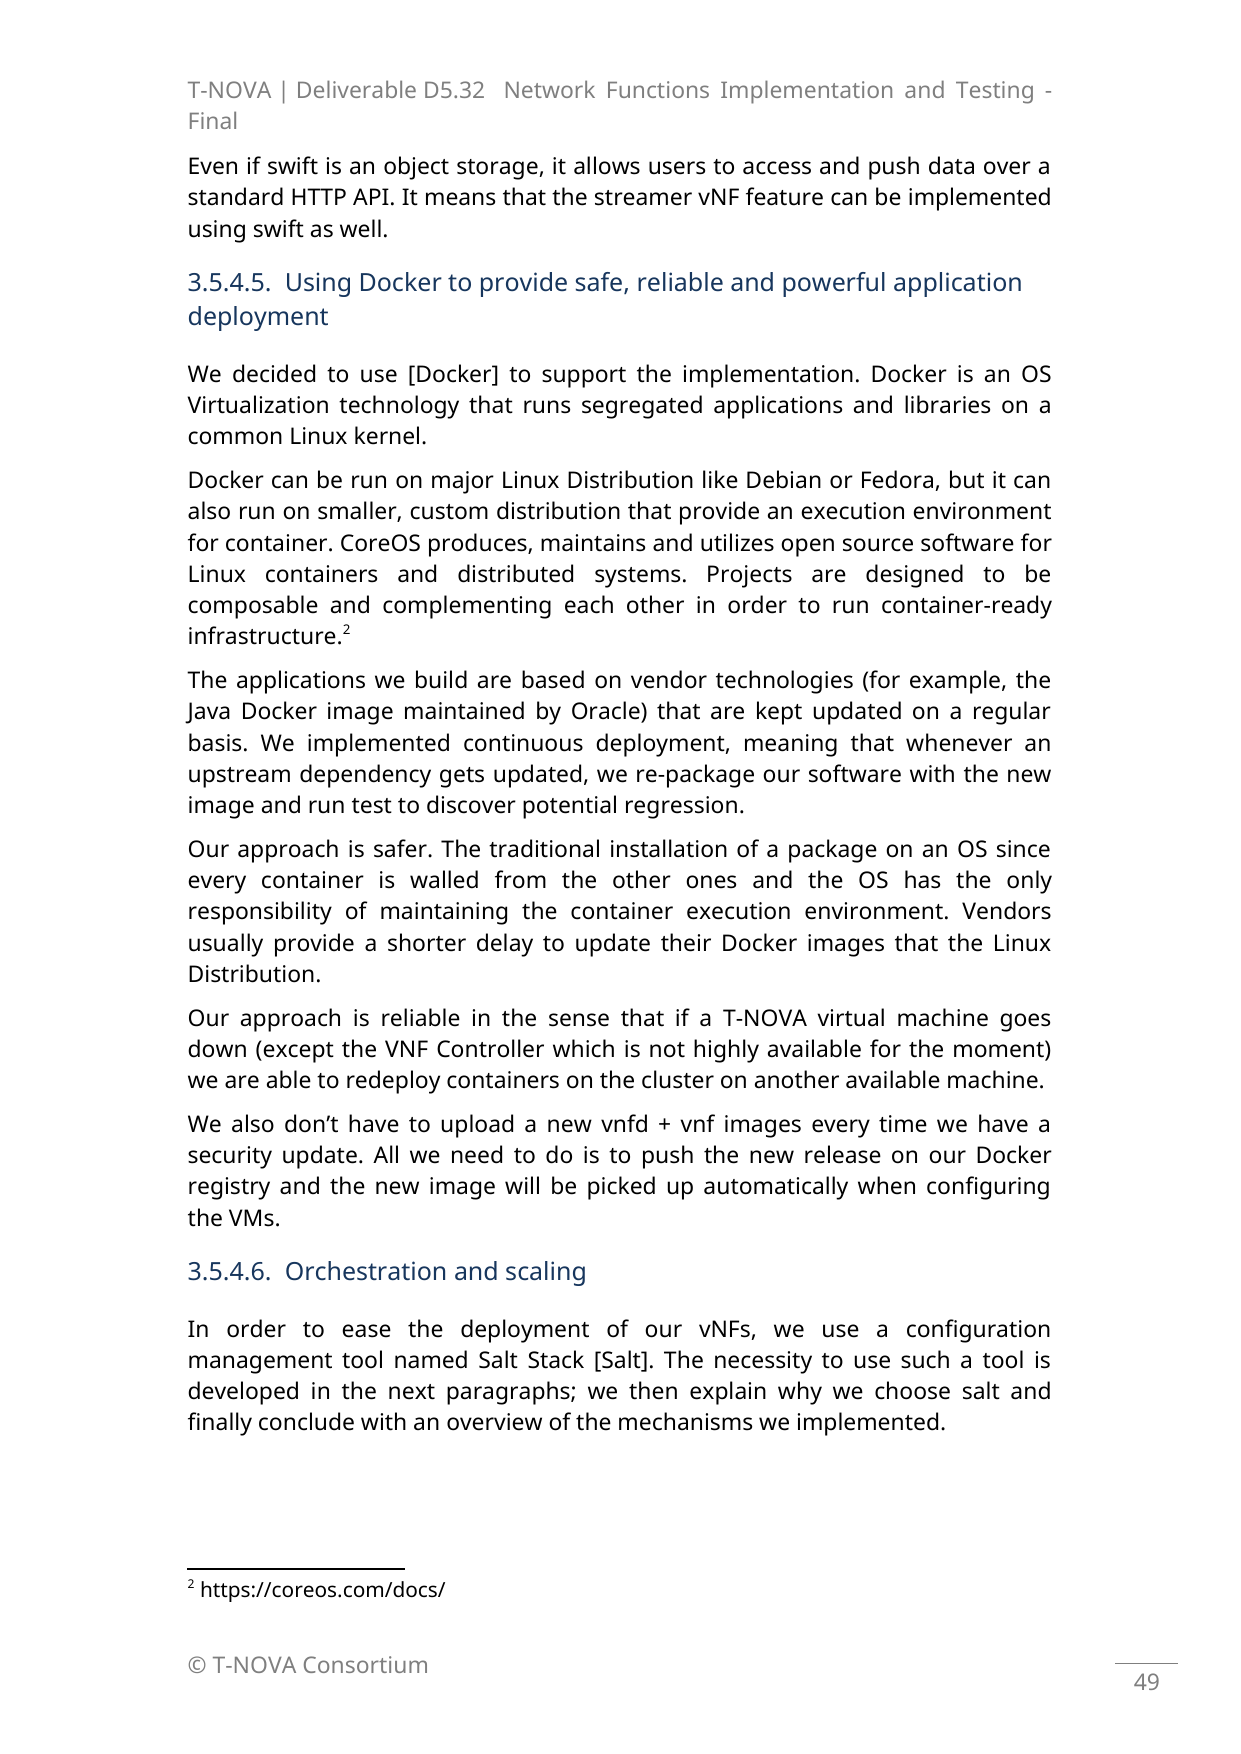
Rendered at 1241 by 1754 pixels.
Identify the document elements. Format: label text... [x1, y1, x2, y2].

text The applications we build are based on vendor technologies (for example, the Java Docker image maintained by Oracle) that are kept updated on a regular basis. We implemented continuous deployment, meaning that whenever an upstream dependency gets updated, we re-package our software with the new image and run test to discover potential regression. [187, 664, 1053, 820]
text In order to ease the deployment of our vNFs, we use a configuration management tool named Salt Stack [Salt]. The necessity to use such a tool is developed in the next paragraphs; we then explain why we choose salt and finally conclude with an overview of the mechanisms we implemented. [187, 1313, 1053, 1438]
text We decided to use [Docker] to support the implementation. Docker is an OS Virtualization technology that runs segregated applications and libraries on a common Linux kernel. [187, 358, 1053, 451]
text Our approach is safer. The traditional installation of a package on an OS since every container is walled from the other ones and the OS has the only responsibility of maintaining the container execution environment. Vendors usually provide a shorter delay to update their Docker images that the Linux Distribution. [187, 833, 1053, 989]
text Docker can be run on major Linux Distribution like Debian or Fedora, but it can also run on smaller, custom distribution that provide an execution environment for container. CoreOS produces, maintains and utilizes open source software for Linux containers and distributed systems. Projects are designed to be composable and complementing each other in order to run container-ready infrastructure. [187, 464, 1053, 651]
text Even if swift is an object storage, it allows users to access and push data over a standard HTTP API. It means that the streamer vNF feature can be implemented using swift as well. [187, 150, 1053, 244]
subtitle Orchestration and scaling [187, 1253, 1053, 1288]
text We also don’t have to upload a new vnfd + vnf images every time we have a security update. All we need to do is to push the new release on our Docker registry and the new image will be picked up automatically when configuring the VMs. [187, 1108, 1053, 1233]
subtitle Using Docker to provide safe, reliable and powerful application deployment [187, 264, 1053, 333]
text Our approach is reliable in the sense that if a T-NOVA virtual machine goes down (except the VNF Controller which is not highly available for the moment) we are able to redeploy containers on the cluster on another available machine. [187, 1001, 1053, 1095]
